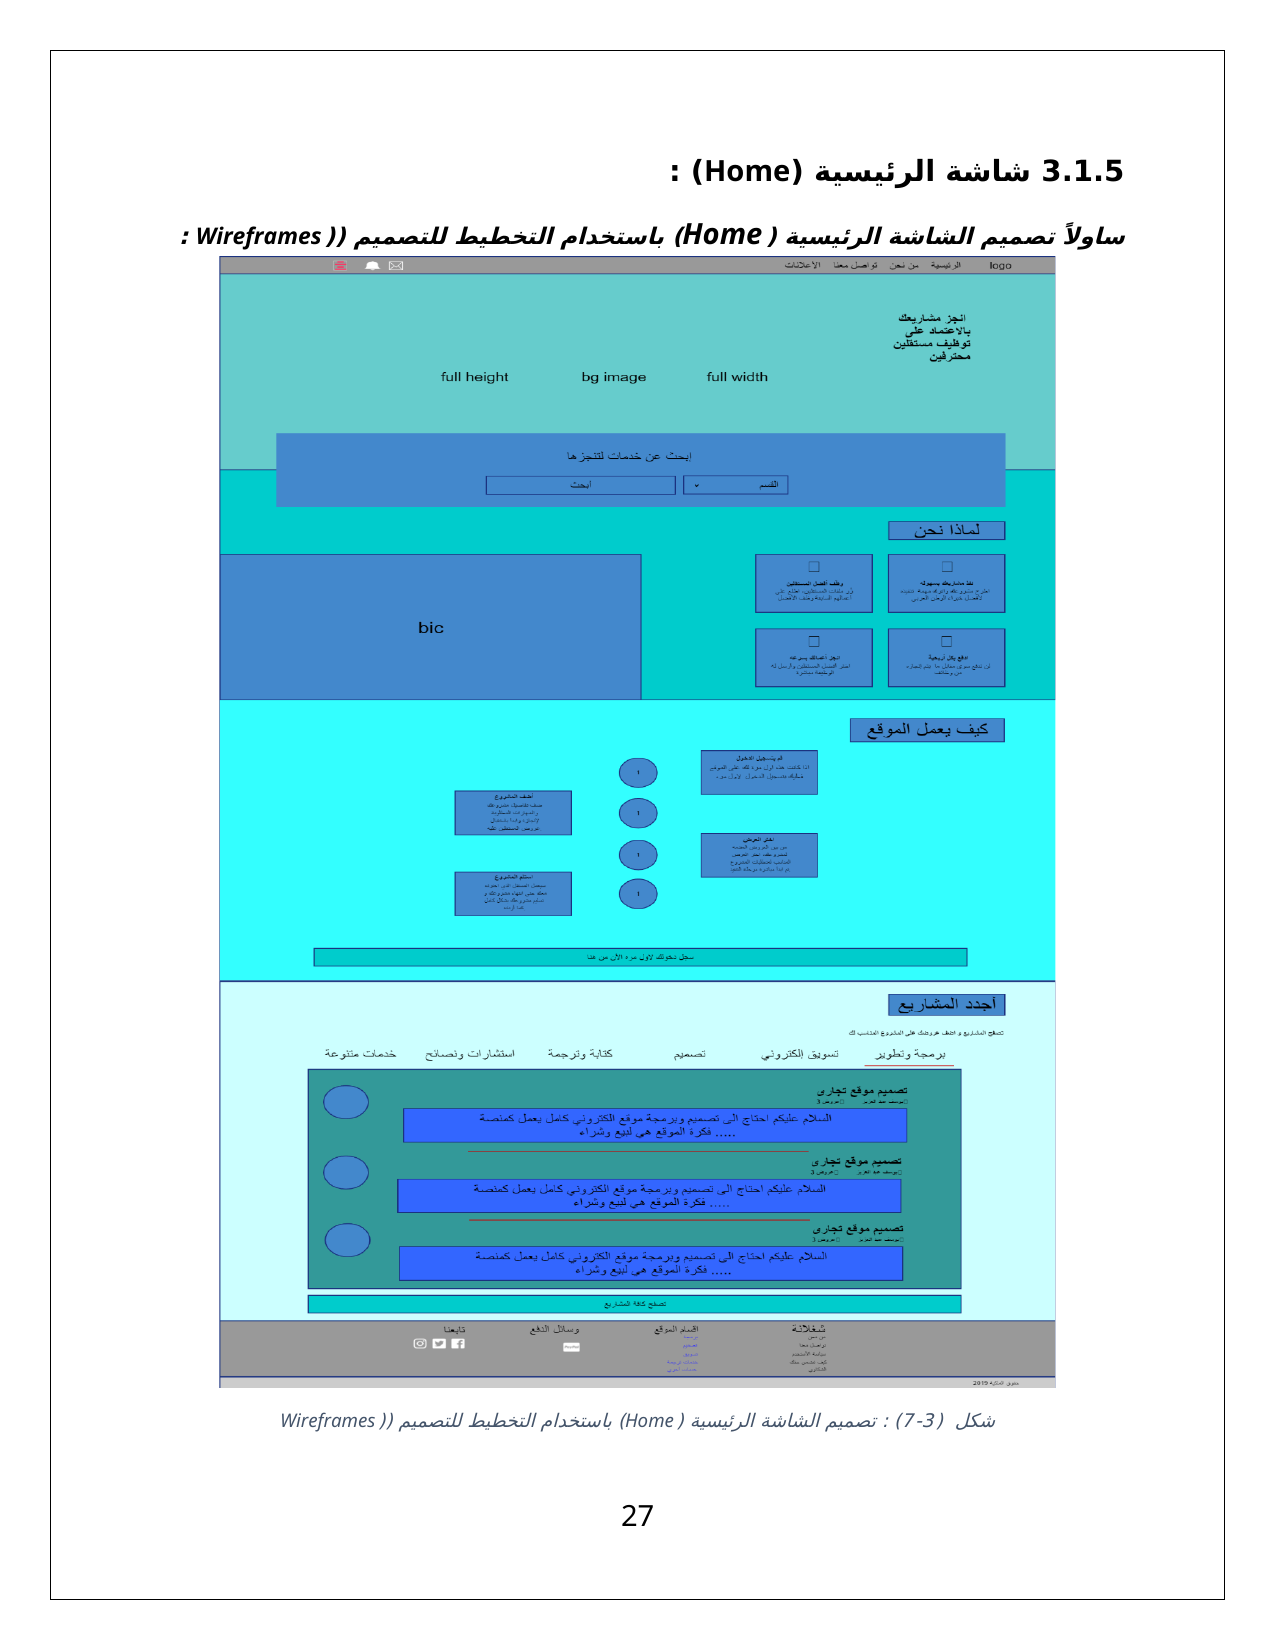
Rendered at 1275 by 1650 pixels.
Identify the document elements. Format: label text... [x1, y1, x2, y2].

subtitle 3.1.5 شاشة الرئيسية (Home) : [150, 150, 1124, 190]
text شكل (3-7) : تصميم الشاشة الرئيسية (Home) باستخدام التخطيط للتصميم ((Wireframes [150, 1407, 1125, 1433]
picture [219, 256, 1056, 1388]
subtitle ساولاً تصميم الشاشة الرئيسية (Home) باستخدام التخطيط للتصميم ((Wireframes : [150, 214, 1124, 253]
